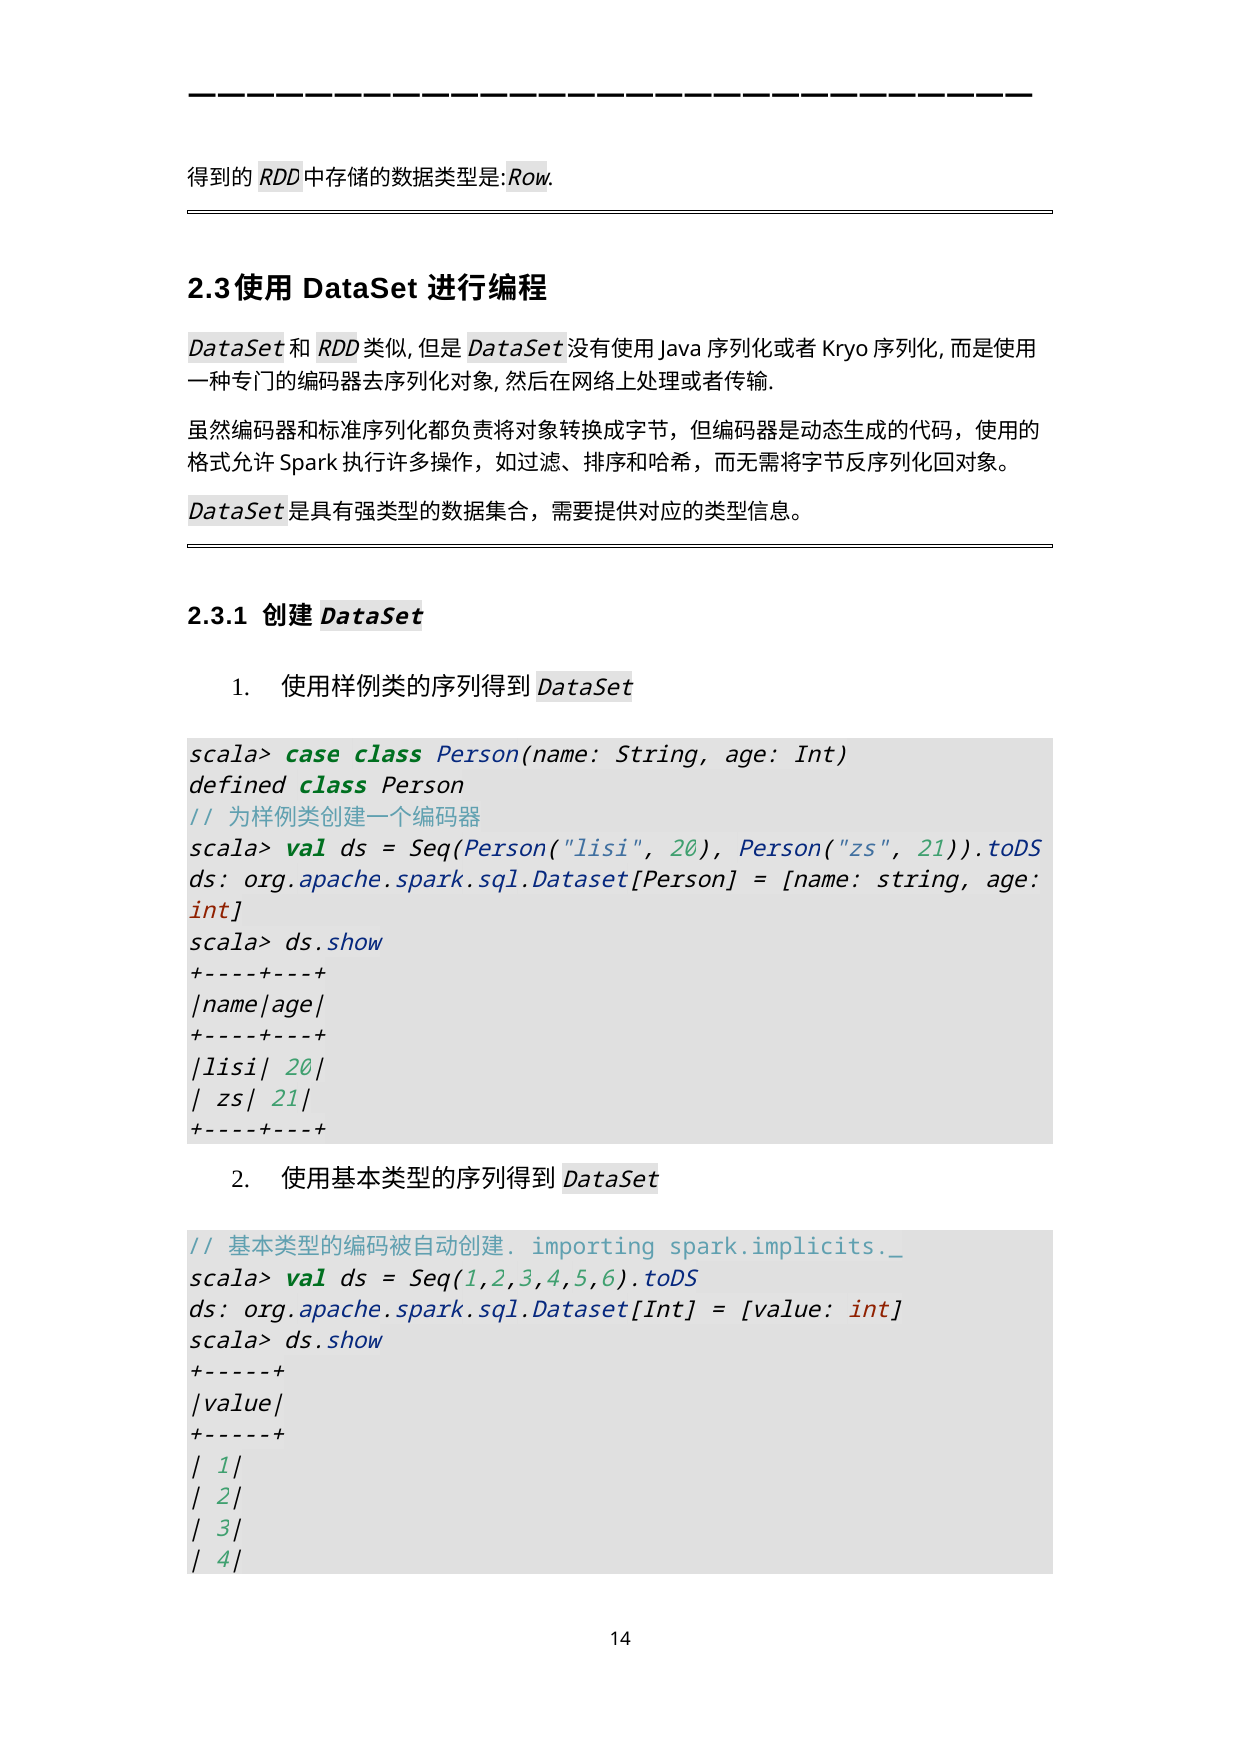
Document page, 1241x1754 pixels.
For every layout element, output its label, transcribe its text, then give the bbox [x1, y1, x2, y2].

text DataSet 和 RDD 类似, 但是DataSet没有使用 Java 序列化或者 Kryo序列化, 而是使用一种专门的编码器去序列化对象, 然后在网络上处理或者传输. [187, 331, 1053, 396]
text 虽然编码器和标准序列化都负责将对象转换成字节，但编码器是动态生成的代码，使用的格式允许Spark执行许多操作，如过滤、排序和哈希，而无需将字节反序列化回对象。 [187, 412, 1053, 477]
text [242, 1230, 1053, 1574]
text scala> case class Person(name: String, age: Int) defined class Person // 为样例类创建一个编码器 scala> val ds = Seq(Person("lisi", 20), Person("zs", 21)).toDS ds: org.apache.spark.sql.Dataset[Person] = [name: string, age: int] scala> ds.show +----+---+ |name|age| +----+---+ |lisi| 20| | zs| 21| +----+---+ [242, 738, 1053, 1144]
subtitle 使用 DataSet 进行编程 [187, 253, 1053, 318]
subtitle 创建DataSet [187, 581, 1053, 646]
list 使用样例类的序列得到DataSet [231, 652, 1053, 717]
list 使用基本类型的序列得到 DataSet [231, 1144, 1053, 1209]
text DataSet是具有强类型的数据集合，需要提供对应的类型信息。 [187, 493, 1053, 526]
text 得到的RDD中存储的数据类型是:Row. [187, 160, 1053, 192]
